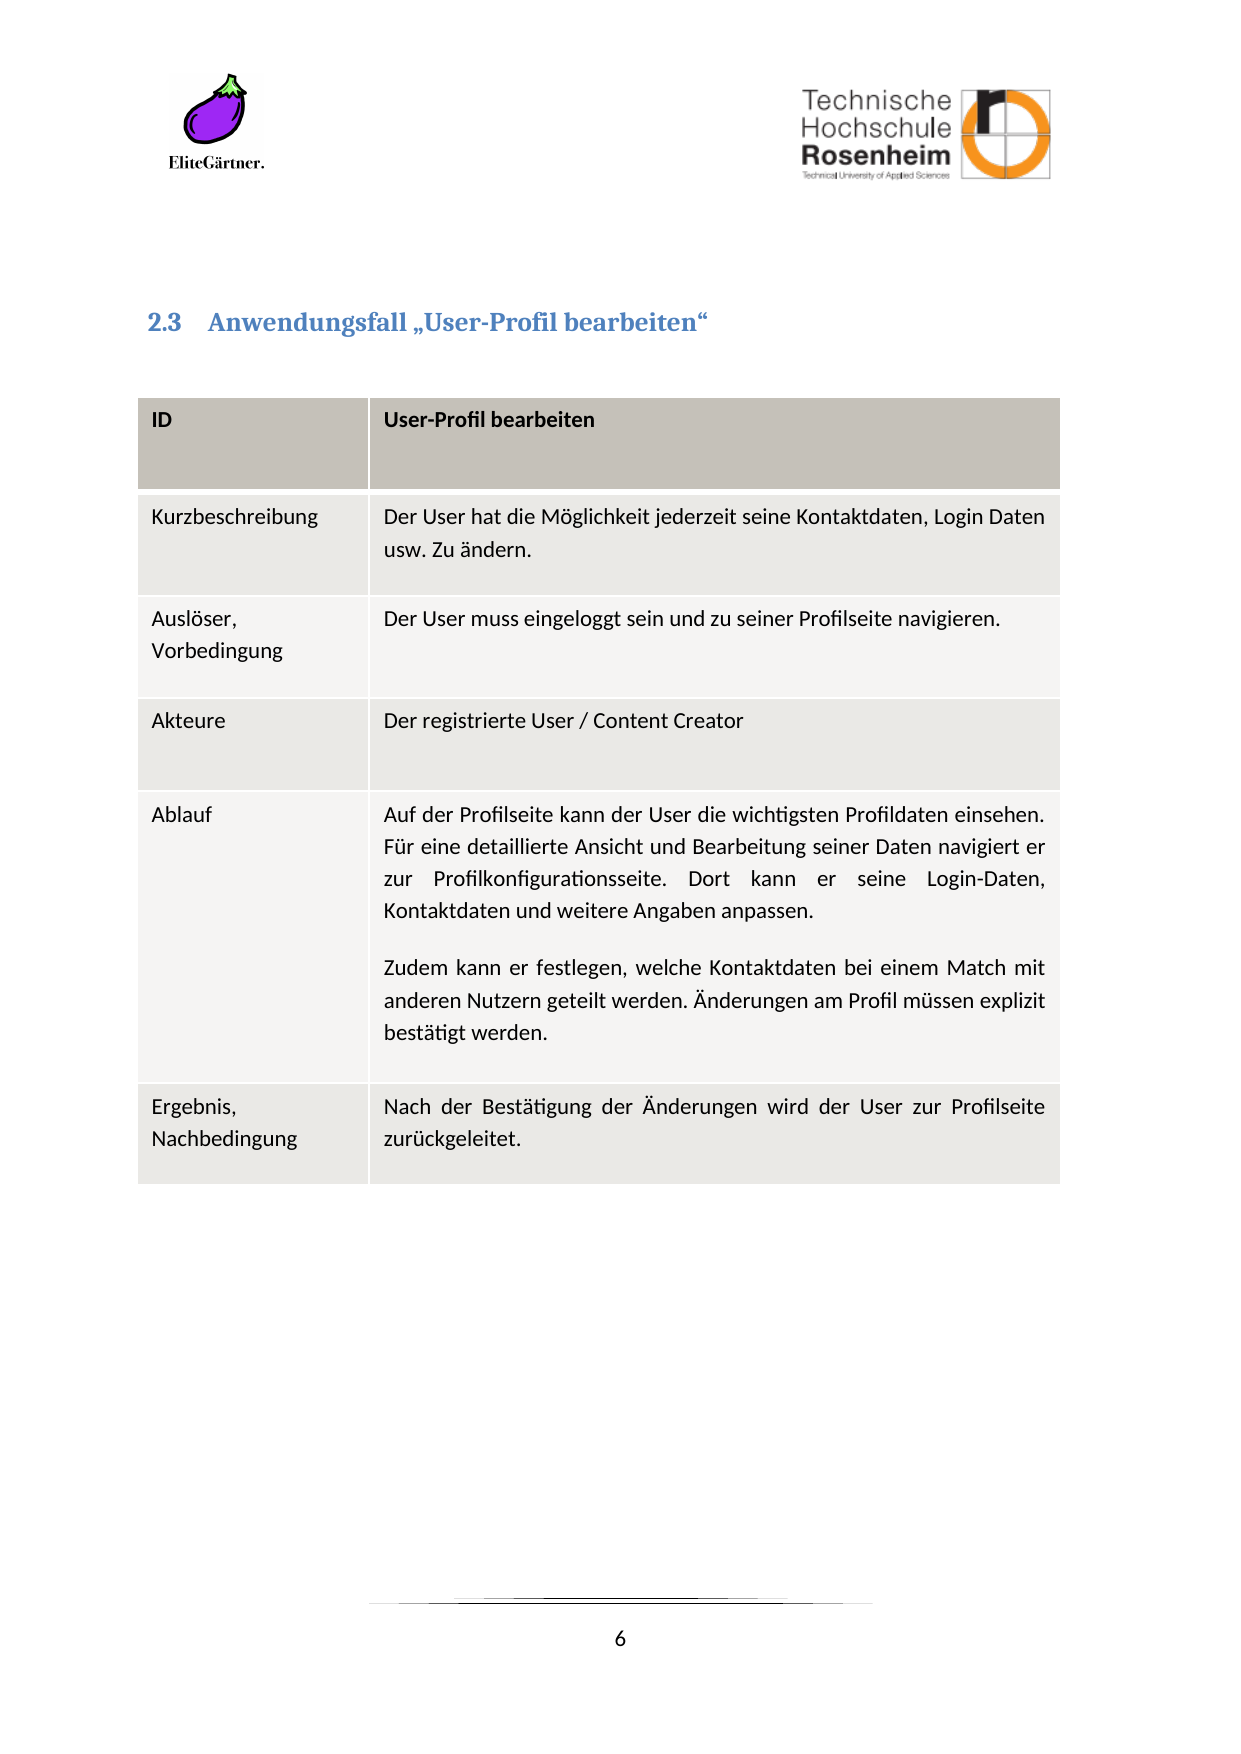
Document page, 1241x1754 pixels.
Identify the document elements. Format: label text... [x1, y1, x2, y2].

table_cell Auslöser, Vorbedingung [138, 597, 368, 697]
table_cell Ablauf [138, 792, 368, 1082]
table_cell Kurzbeschreibung [138, 495, 368, 595]
picture [168, 73, 265, 169]
table_header ID [138, 398, 368, 489]
table_cell Der registrierte User / Content Creator [370, 699, 1060, 790]
table_cell Auf der Profilseite kann der User die wichtigsten Profildaten einsehen. Für eine detaillierte Ansicht und Bearbeitung seiner Daten navigiert er zur Profilkonfigurationsseite. Dort kann er seine Login-Daten, Kontaktdaten und weitere Angaben anpassen. Zudem kann er festlegen, welche Kontaktdaten bei einem Match mit anderen Nutzern geteilt werden. Änderungen am Profil müssen explizit bestätigt werden. [370, 792, 1060, 1082]
subtitle Anwendungsfall „User-Profil bearbeiten“ [148, 307, 1093, 338]
table_cell Nach der Bestätigung der Änderungen wird der User zur Profilseite zurückgeleitet. [370, 1084, 1060, 1184]
table_header User-Profil bearbeiten [370, 398, 1060, 489]
table_cell Akteure [138, 699, 368, 790]
table_cell Der User hat die Möglichkeit jederzeit seine Kontaktdaten, Login Daten usw. Zu ändern. [370, 495, 1060, 595]
table_cell Der User muss eingeloggt sein und zu seiner Profilseite navigieren. [370, 597, 1060, 697]
table_cell Ergebnis, Nachbedingung [138, 1084, 368, 1184]
